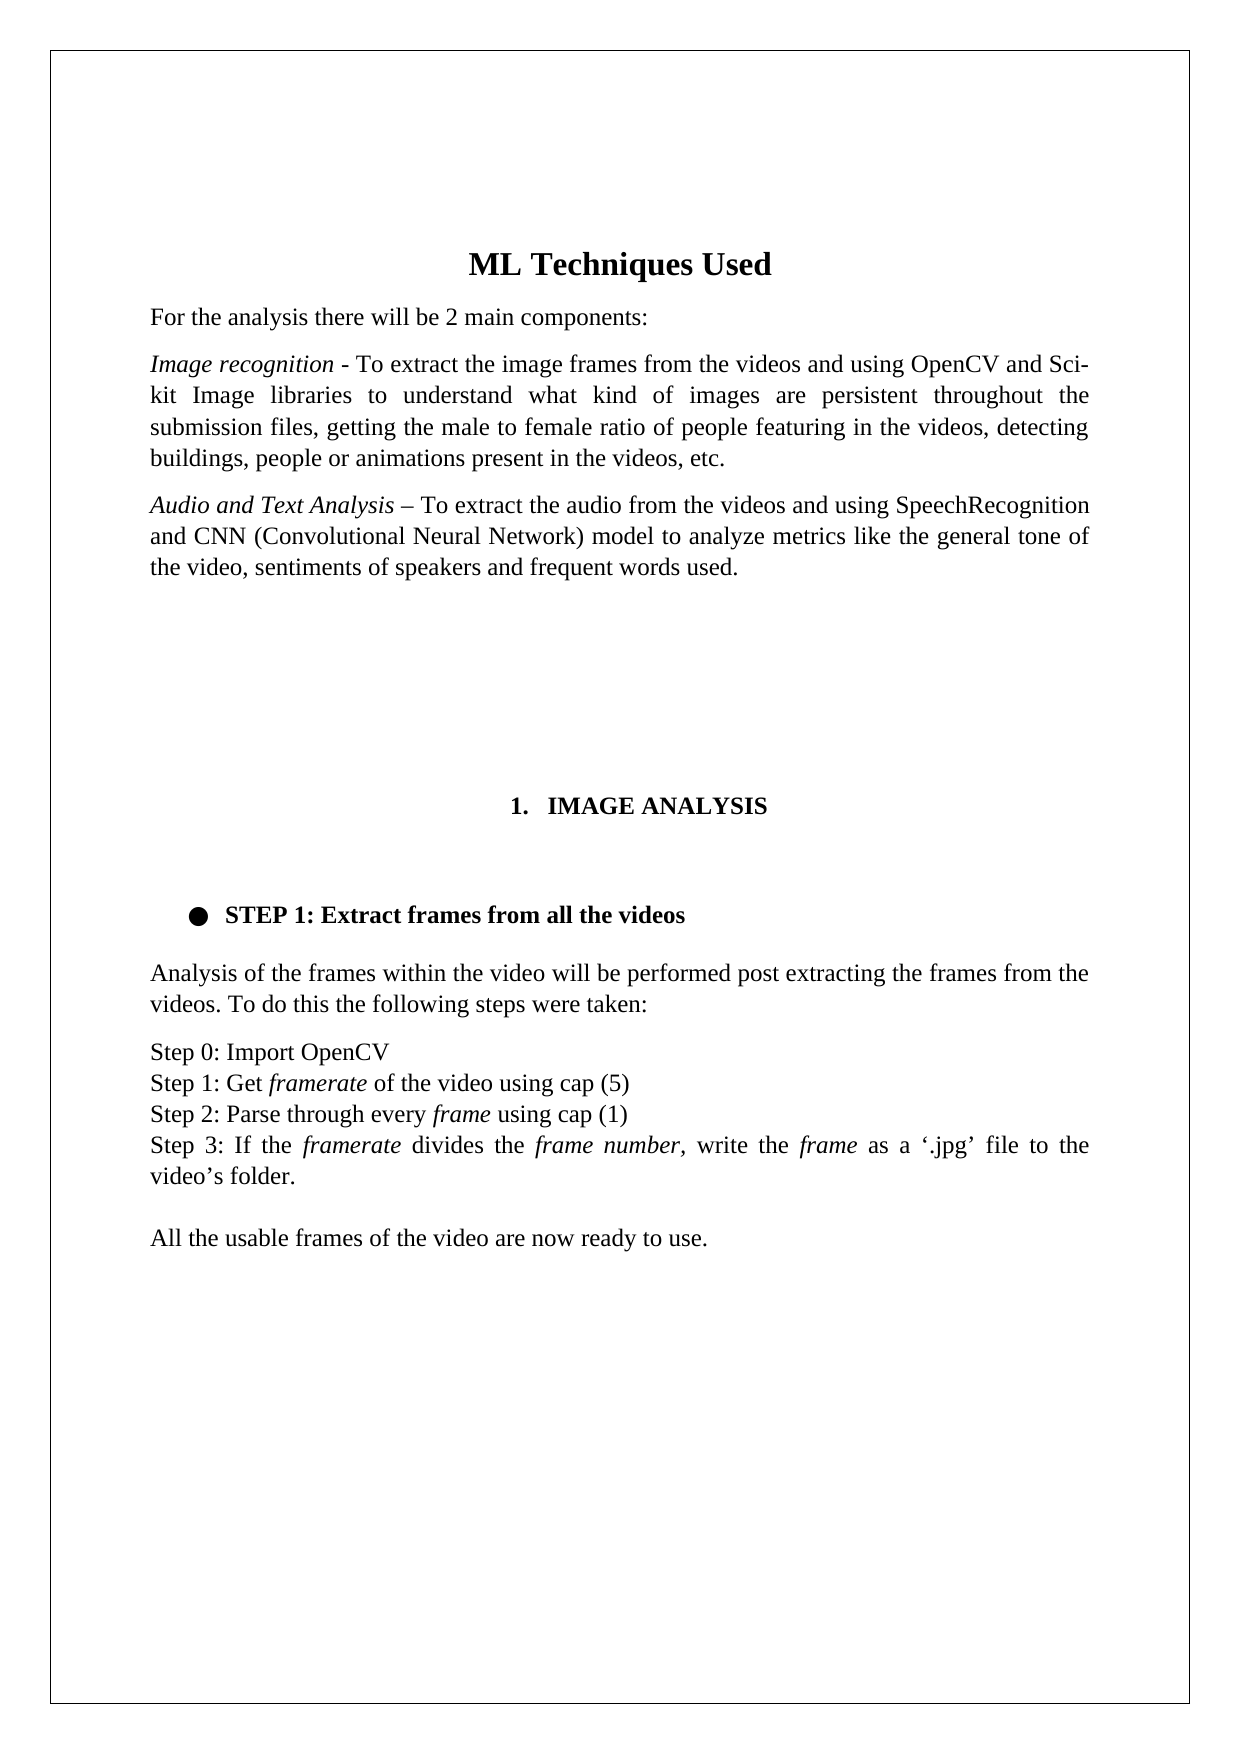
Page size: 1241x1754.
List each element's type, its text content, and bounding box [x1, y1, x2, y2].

text Step 1: Get framerate of the video using cap (5) [150, 1068, 1090, 1097]
list STEP 1: Extract frames from all the videos [187, 886, 1090, 938]
text Step 0: Import OpenCV [150, 1037, 1090, 1066]
text Image recognition - To extract the image frames from the videos and using OpenCV and Sci-kit Image libraries to understand what kind of images are persistent throughout the submission files, getting the male to female ratio of people featuring in the videos, detecting buildings, people or animations present in the videos, etc. [150, 349, 1090, 471]
list IMAGE ANALYSIS [187, 791, 1090, 820]
text Step 3: If the framerate divides the frame number, write the frame as a ‘.jpg’ file to the video’s folder. [150, 1130, 1090, 1190]
text Analysis of the frames within the video will be performed post extracting the frames from the videos. To do this the following steps were taken: [150, 958, 1090, 1018]
text ML Techniques Used [150, 244, 1090, 282]
text For the analysis there will be 2 main components: [150, 302, 1090, 331]
text Step 2: Parse through every frame using cap (1) [150, 1099, 1090, 1128]
text Audio and Text Analysis – To extract the audio from the videos and using SpeechRecognition and CNN (Convolutional Neural Network) model to analyze metrics like the general tone of the video, sentiments of speakers and frequent words used. [150, 490, 1090, 581]
text All the usable frames of the video are now ready to use. [150, 1223, 1090, 1252]
